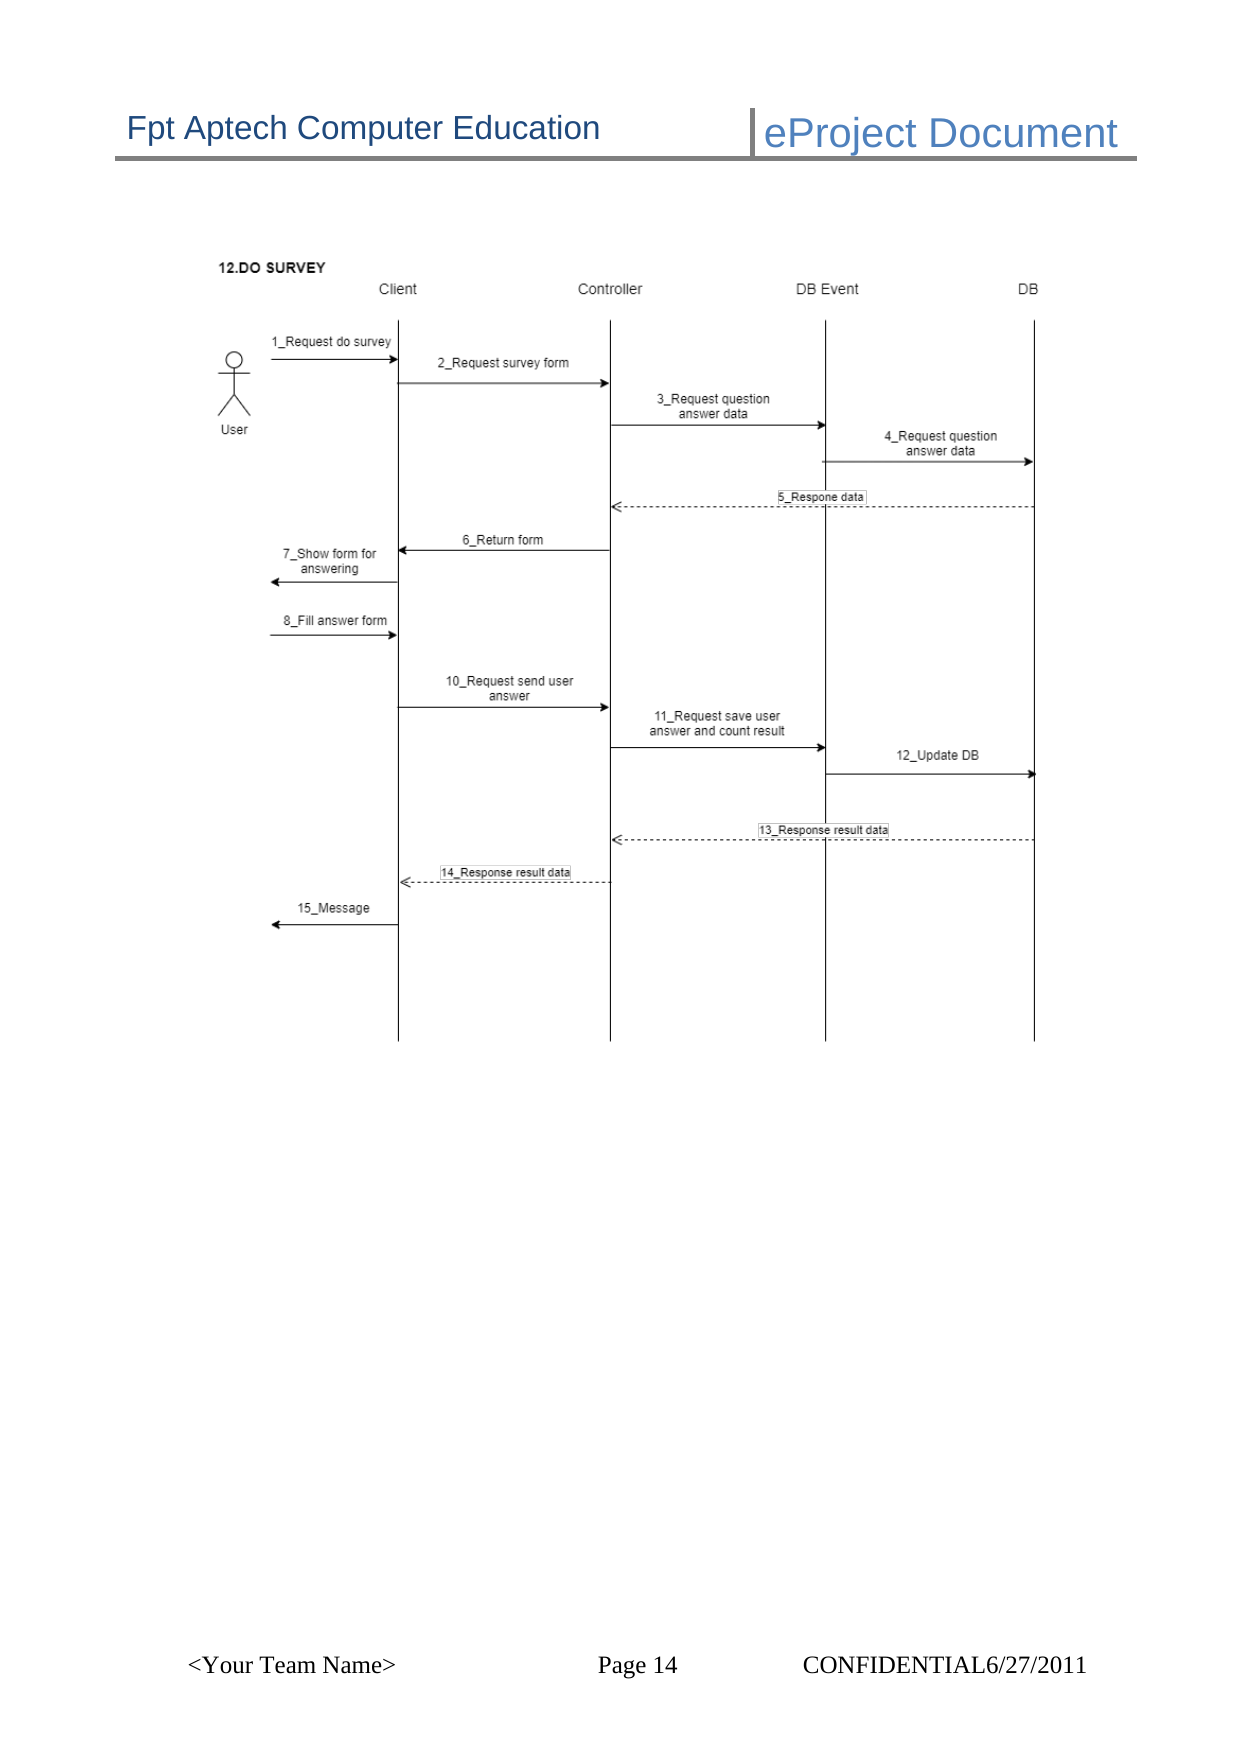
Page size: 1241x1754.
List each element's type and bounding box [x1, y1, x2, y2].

picture [187, 256, 1053, 1043]
